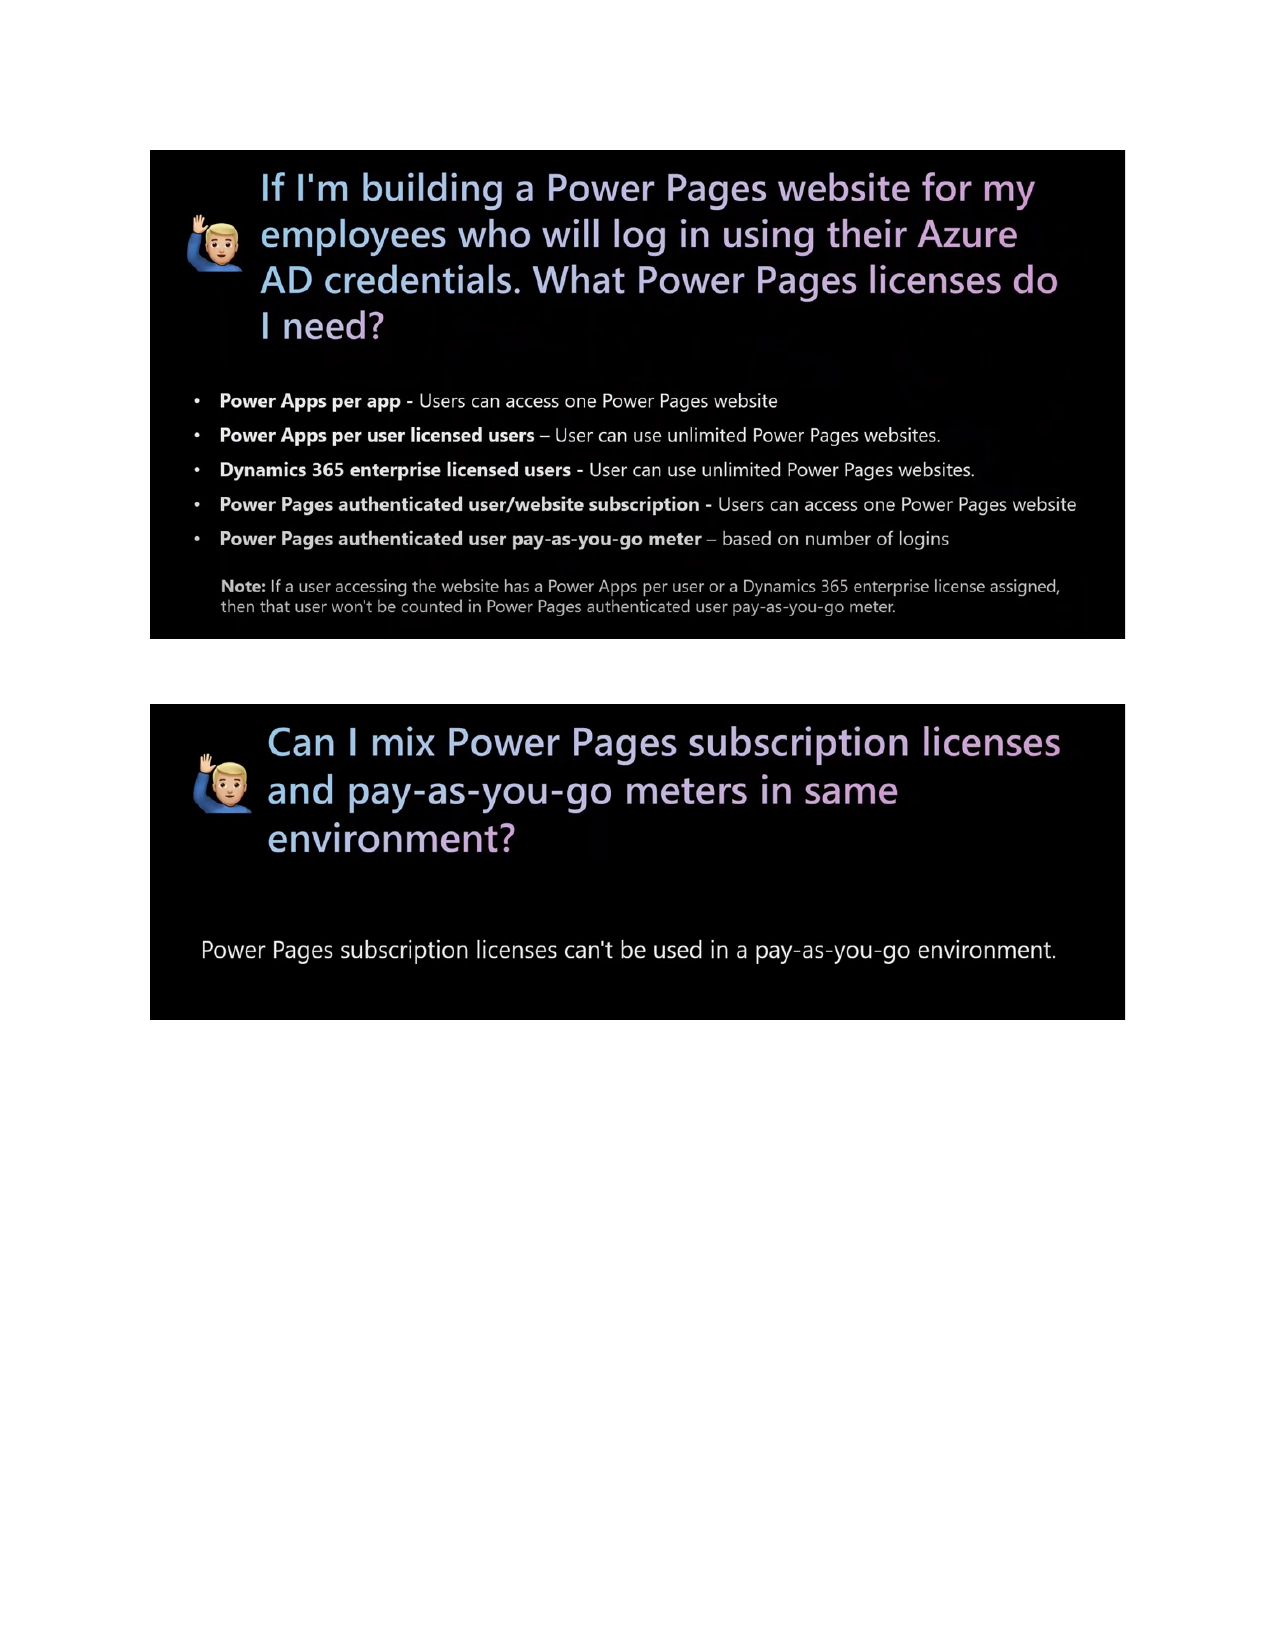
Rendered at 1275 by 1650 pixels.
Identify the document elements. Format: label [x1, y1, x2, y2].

picture [150, 150, 1125, 639]
picture [150, 704, 1125, 1020]
